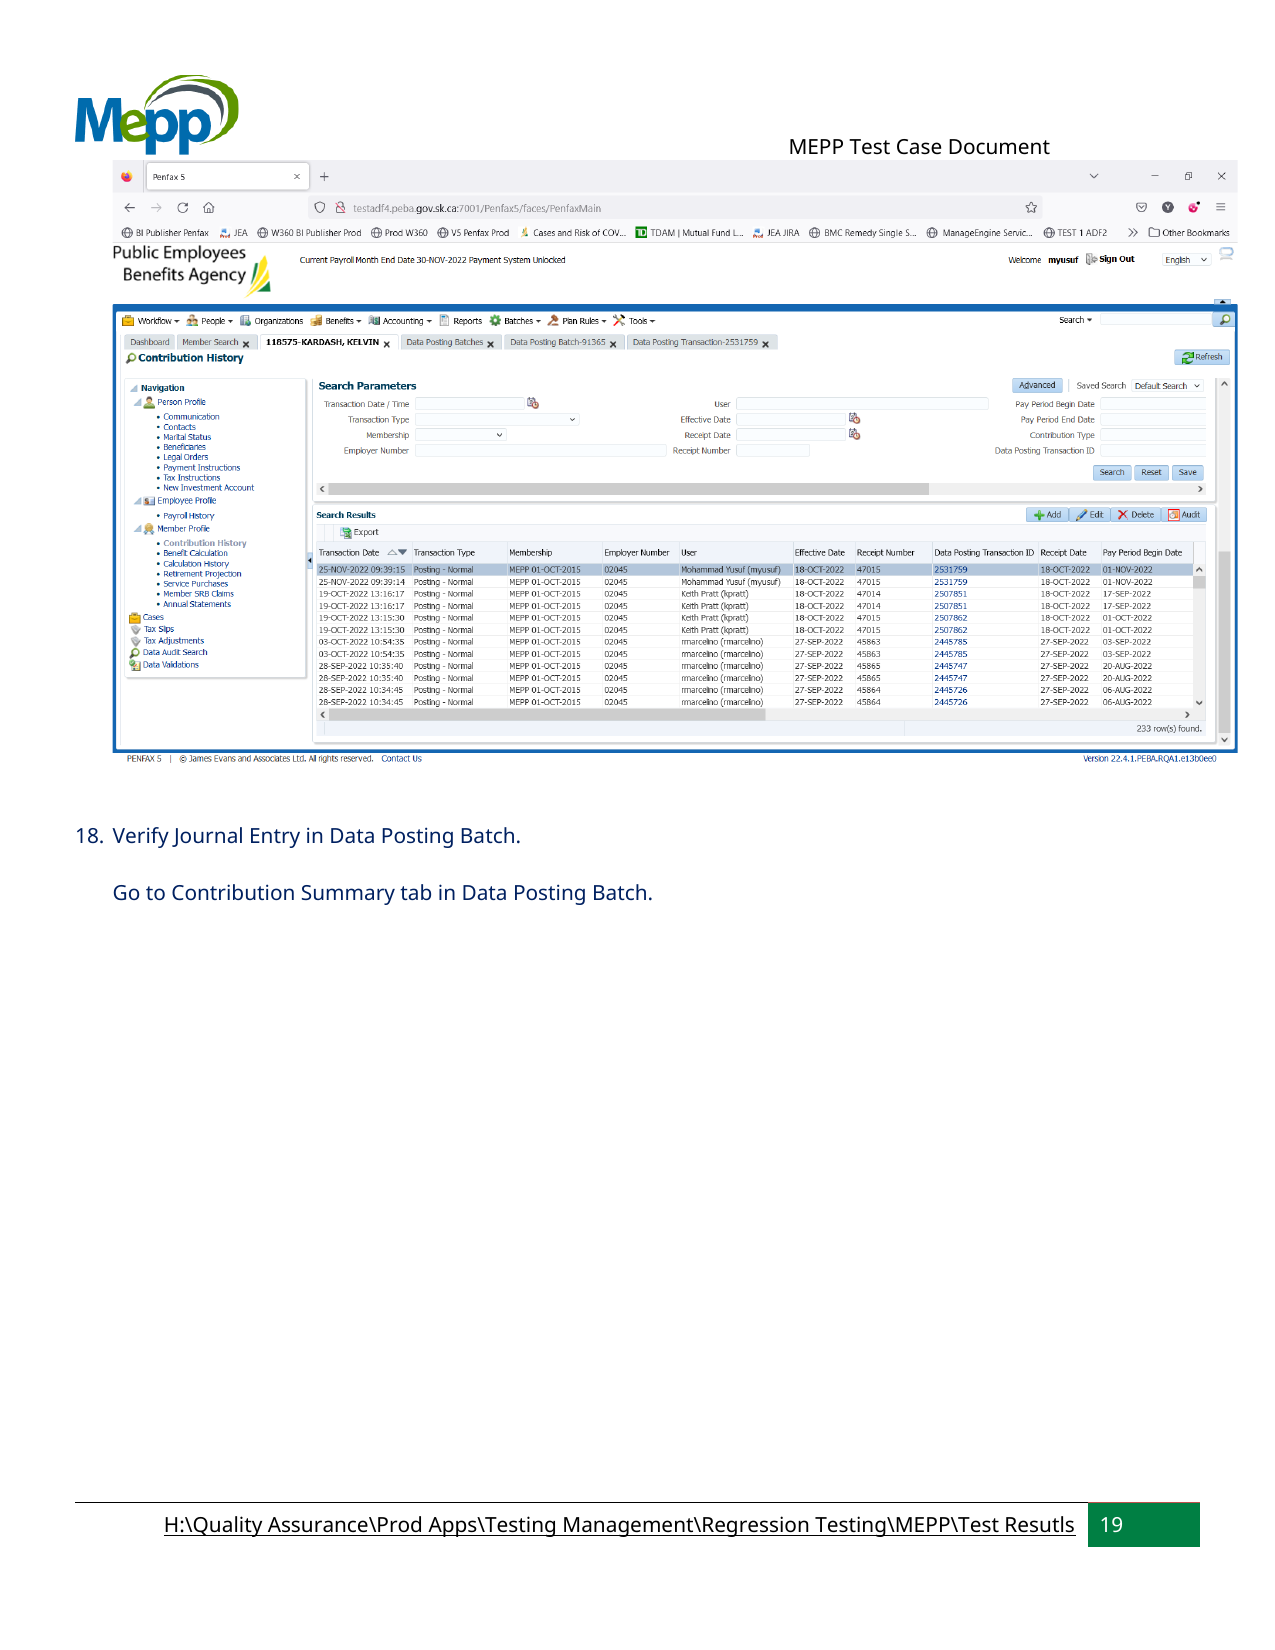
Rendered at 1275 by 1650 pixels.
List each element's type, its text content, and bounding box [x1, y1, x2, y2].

picture [75, 75, 239, 155]
list Verify Journal Entry in Data Posting Batch. [75, 821, 1200, 849]
text Go to Contribution Summary tab in Data Posting Batch. [112, 878, 1200, 906]
picture [112, 160, 1238, 764]
